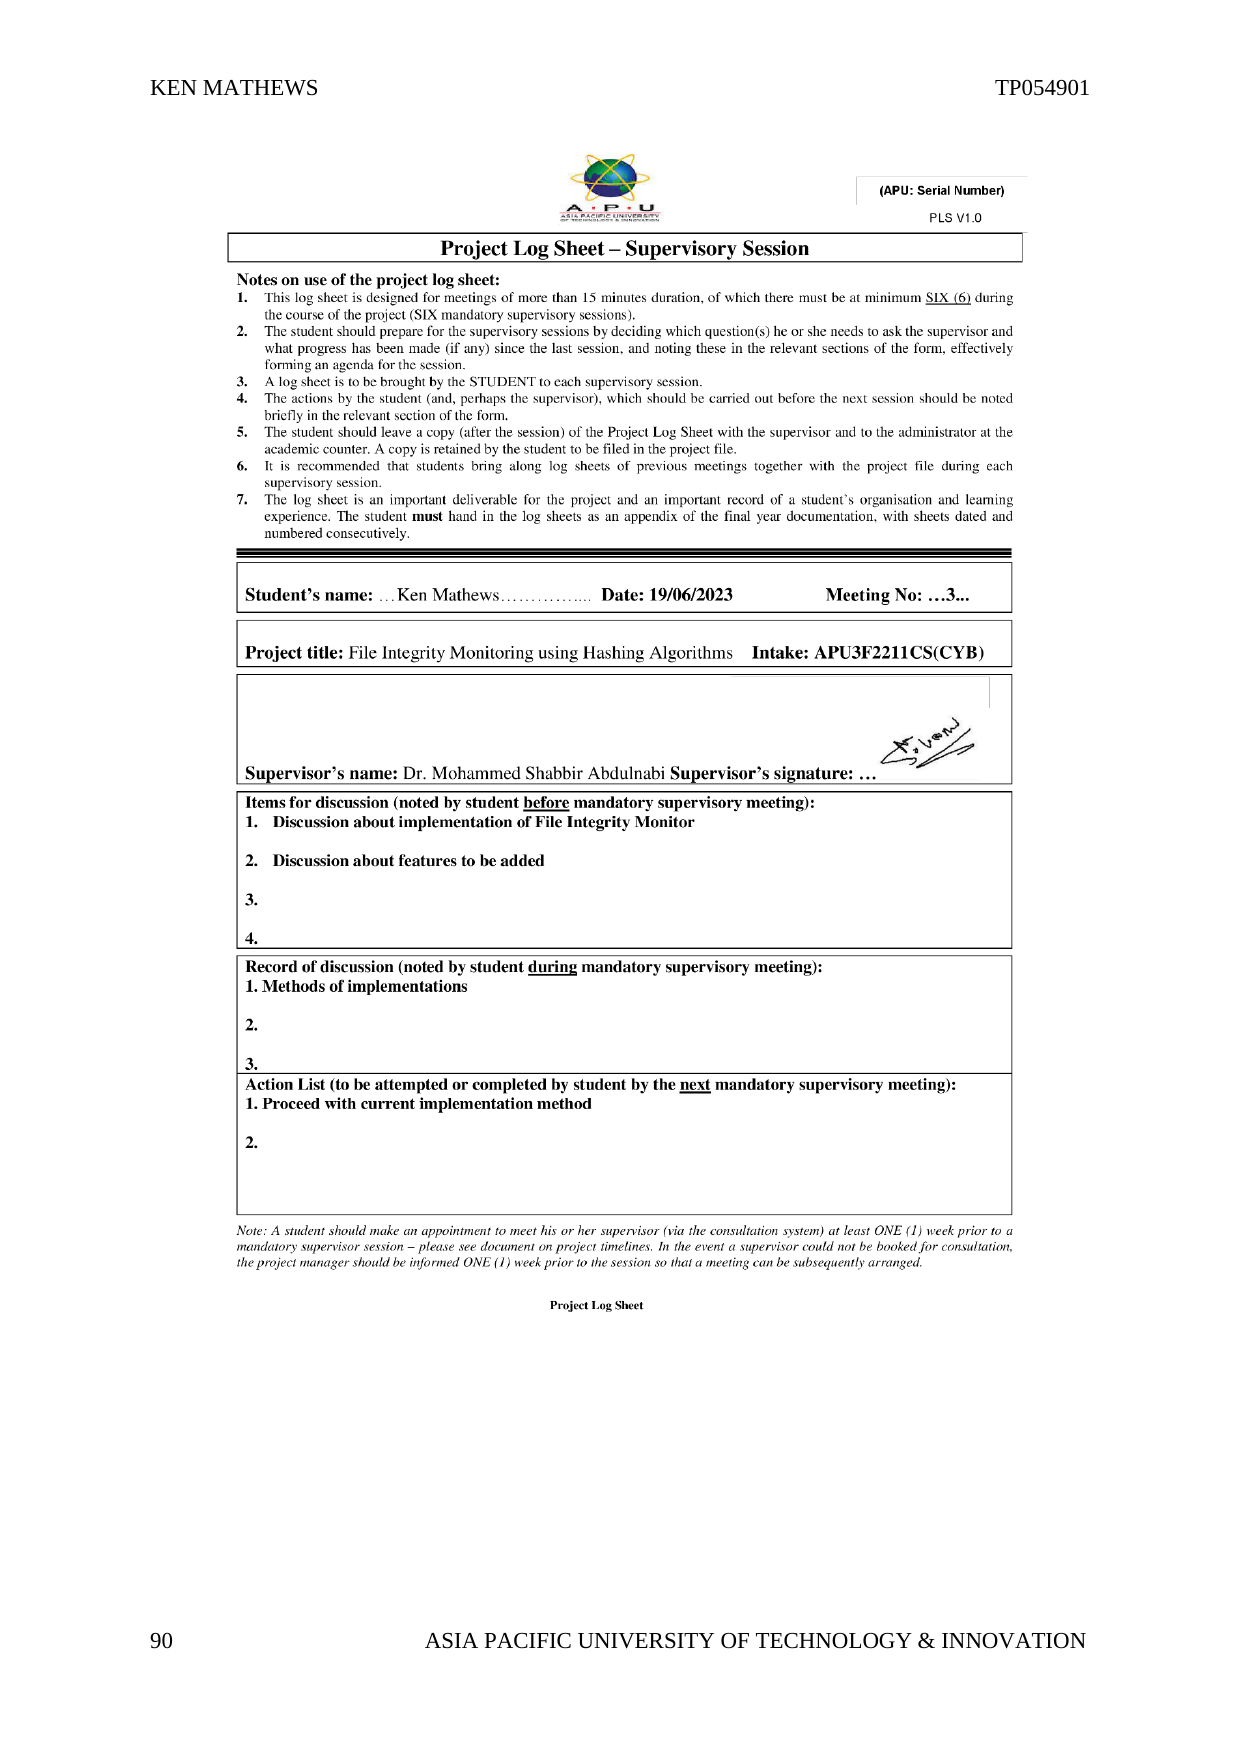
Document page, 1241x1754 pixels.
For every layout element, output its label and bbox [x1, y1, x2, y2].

picture [150, 150, 1091, 1367]
